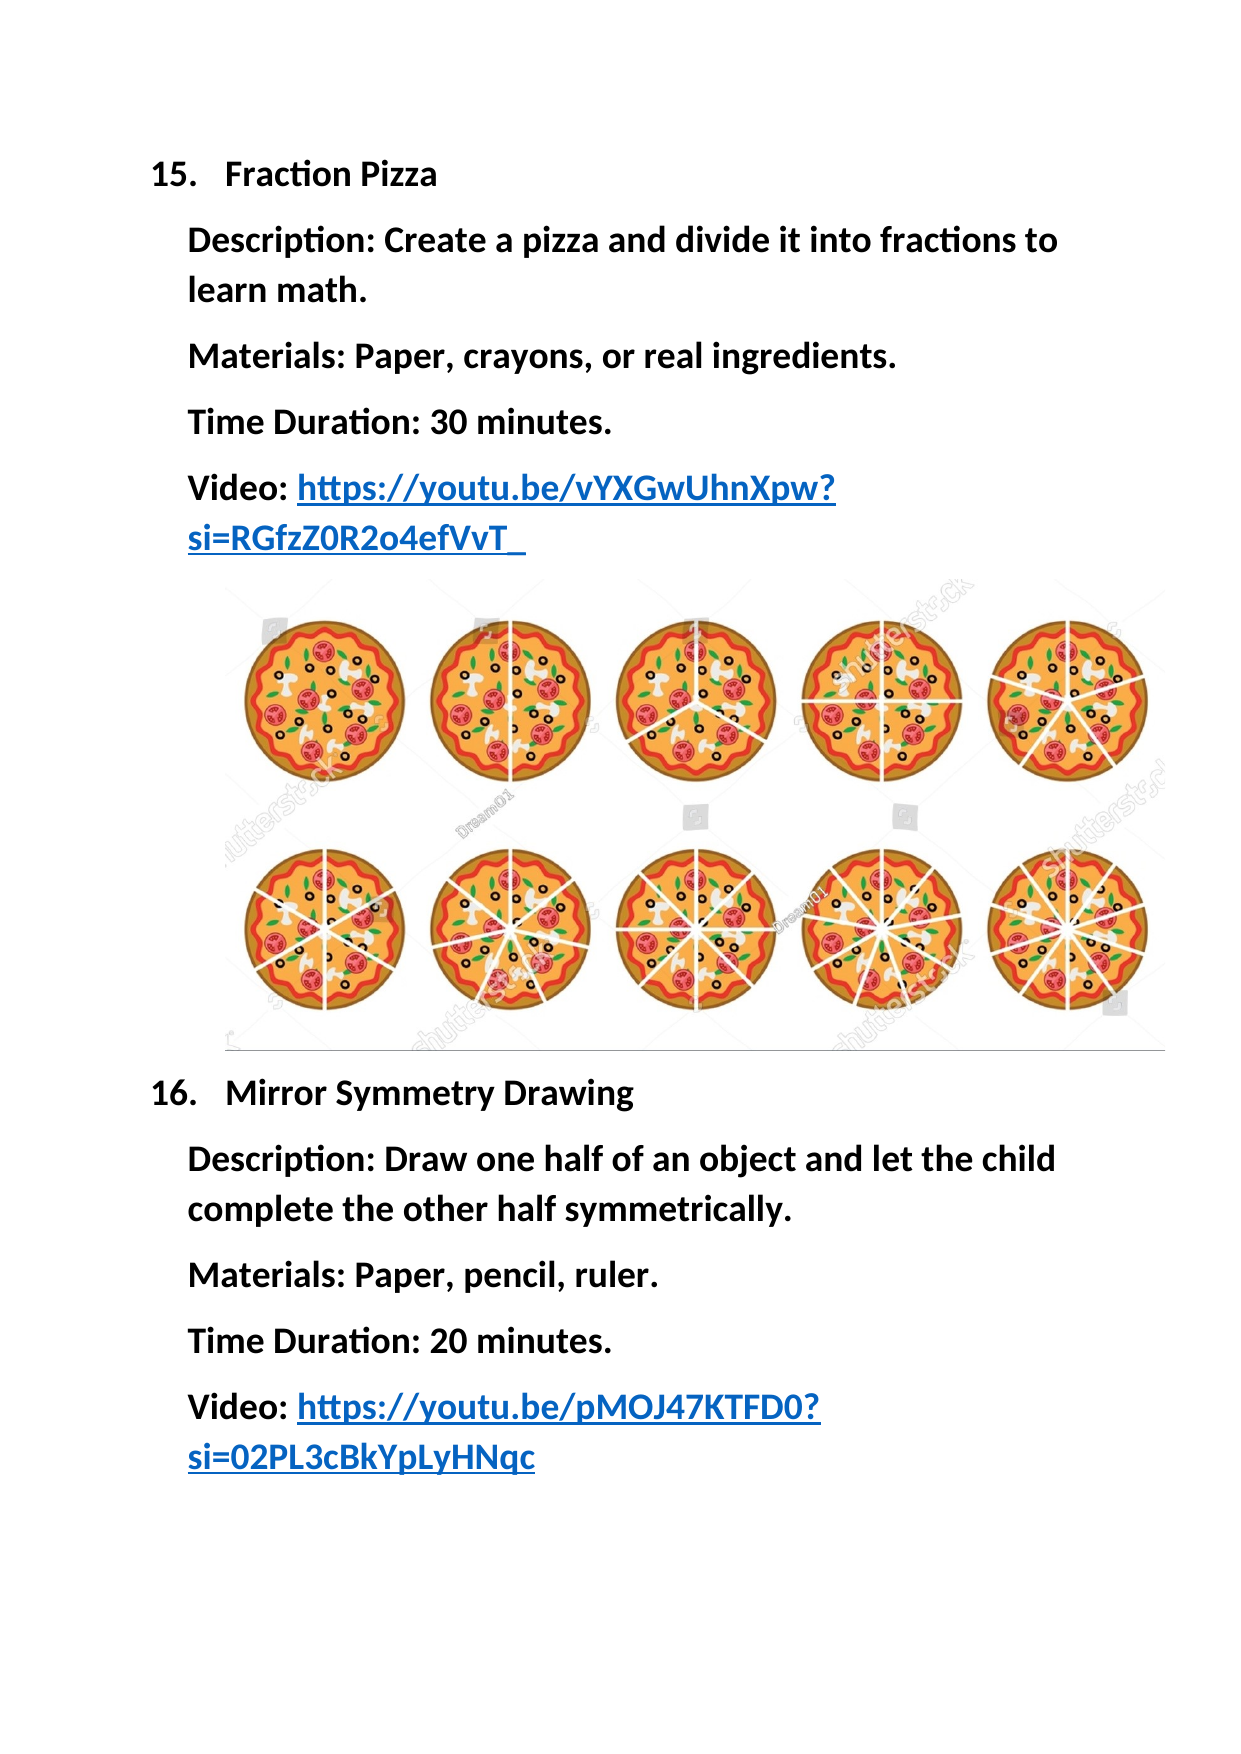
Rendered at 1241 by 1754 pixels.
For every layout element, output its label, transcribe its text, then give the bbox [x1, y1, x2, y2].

list Fraction Pizza [150, 150, 1090, 196]
list Mirror Symmetry Drawing [150, 1069, 1090, 1115]
text Materials: Paper, crayons, or real ingredients. [187, 332, 1090, 378]
text Video: https://youtu.be/pMOJ47KTFD0?si=02PL3cBkYpLyHNqc [187, 1383, 1090, 1479]
picture [225, 579, 1166, 1051]
text Video: https://youtu.be/vYXGwUhnXpw?si=RGfzZ0R2o4efVvT_ [187, 464, 1090, 559]
text Description: Draw one half of an object and let the child complete the other half symmetrically. [187, 1135, 1090, 1231]
text Time Duration: 20 minutes. [187, 1317, 1090, 1363]
text Description: Create a pizza and divide it into fractions to learn math. [187, 216, 1090, 311]
text Materials: Paper, pencil, ruler. [187, 1251, 1090, 1297]
text Time Duration: 30 minutes. [187, 398, 1090, 444]
